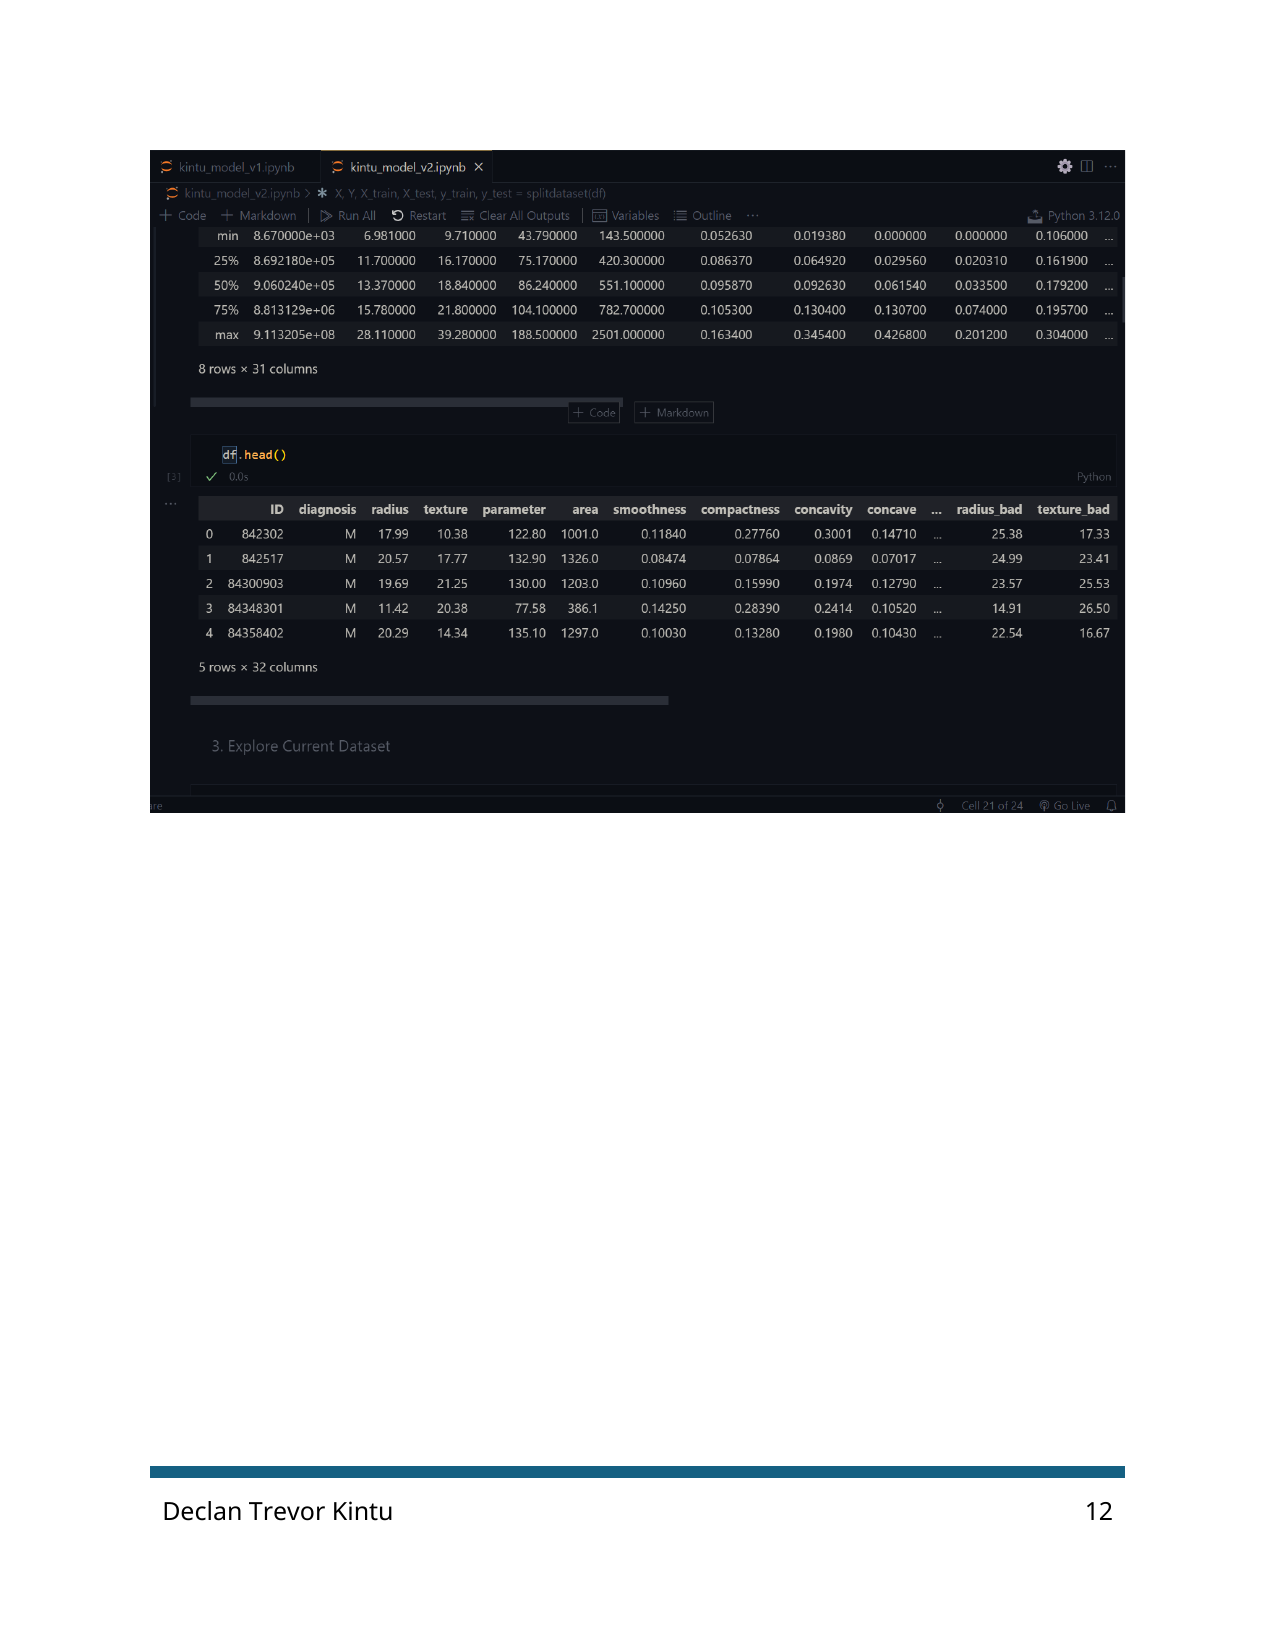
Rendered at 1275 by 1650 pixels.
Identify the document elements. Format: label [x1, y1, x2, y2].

picture [150, 150, 1125, 813]
